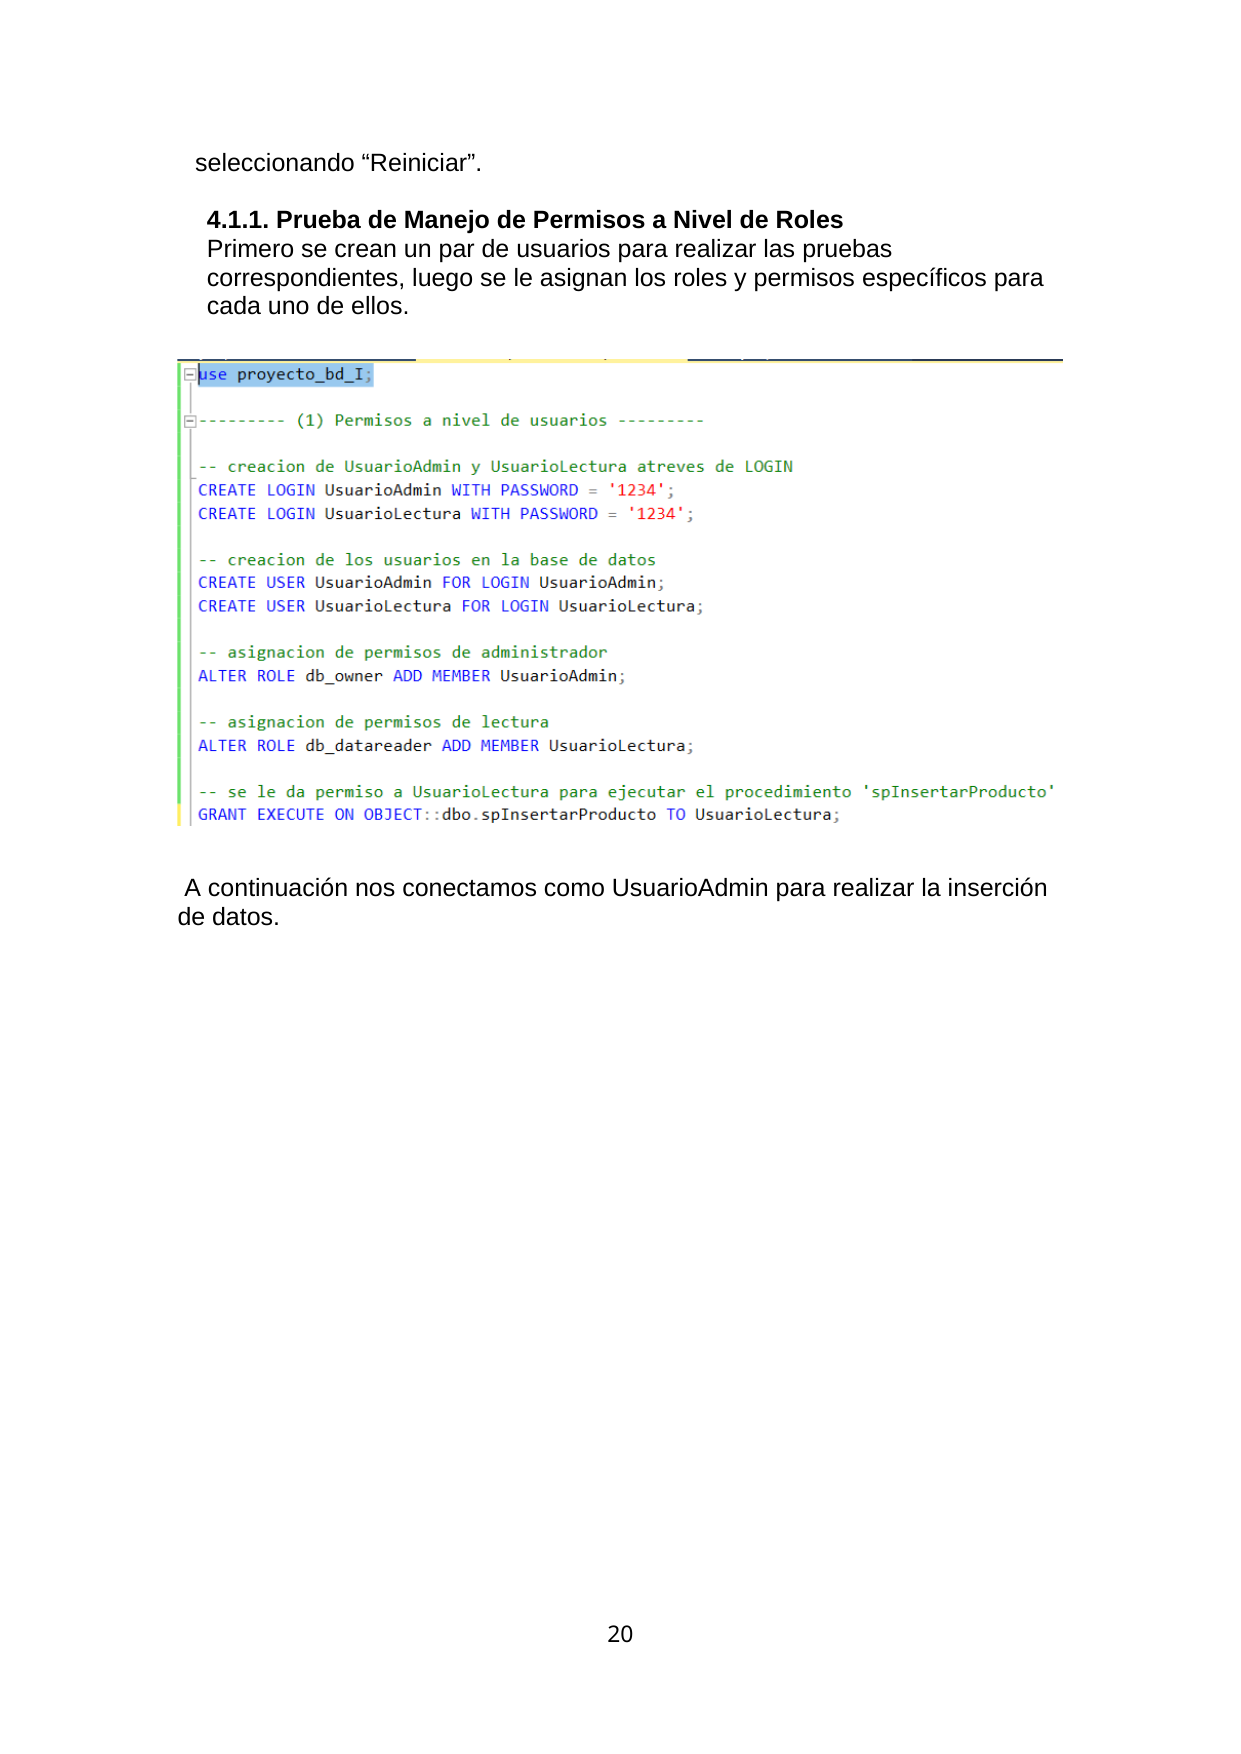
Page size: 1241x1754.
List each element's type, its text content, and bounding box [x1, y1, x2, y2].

text Primero se crean un par de usuarios para realizar las pruebas correspondientes, luego se le asignan los roles y permisos específicos para cada uno de ellos. [207, 234, 1063, 320]
picture [177, 359, 1063, 826]
text A continuación nos conectamos como UsuarioAdmin para realizar la inserción de datos. [177, 873, 1063, 931]
text 4.1.1. Prueba de Manejo de Permisos a Nivel de Roles [207, 205, 1063, 234]
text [195, 148, 1063, 176]
